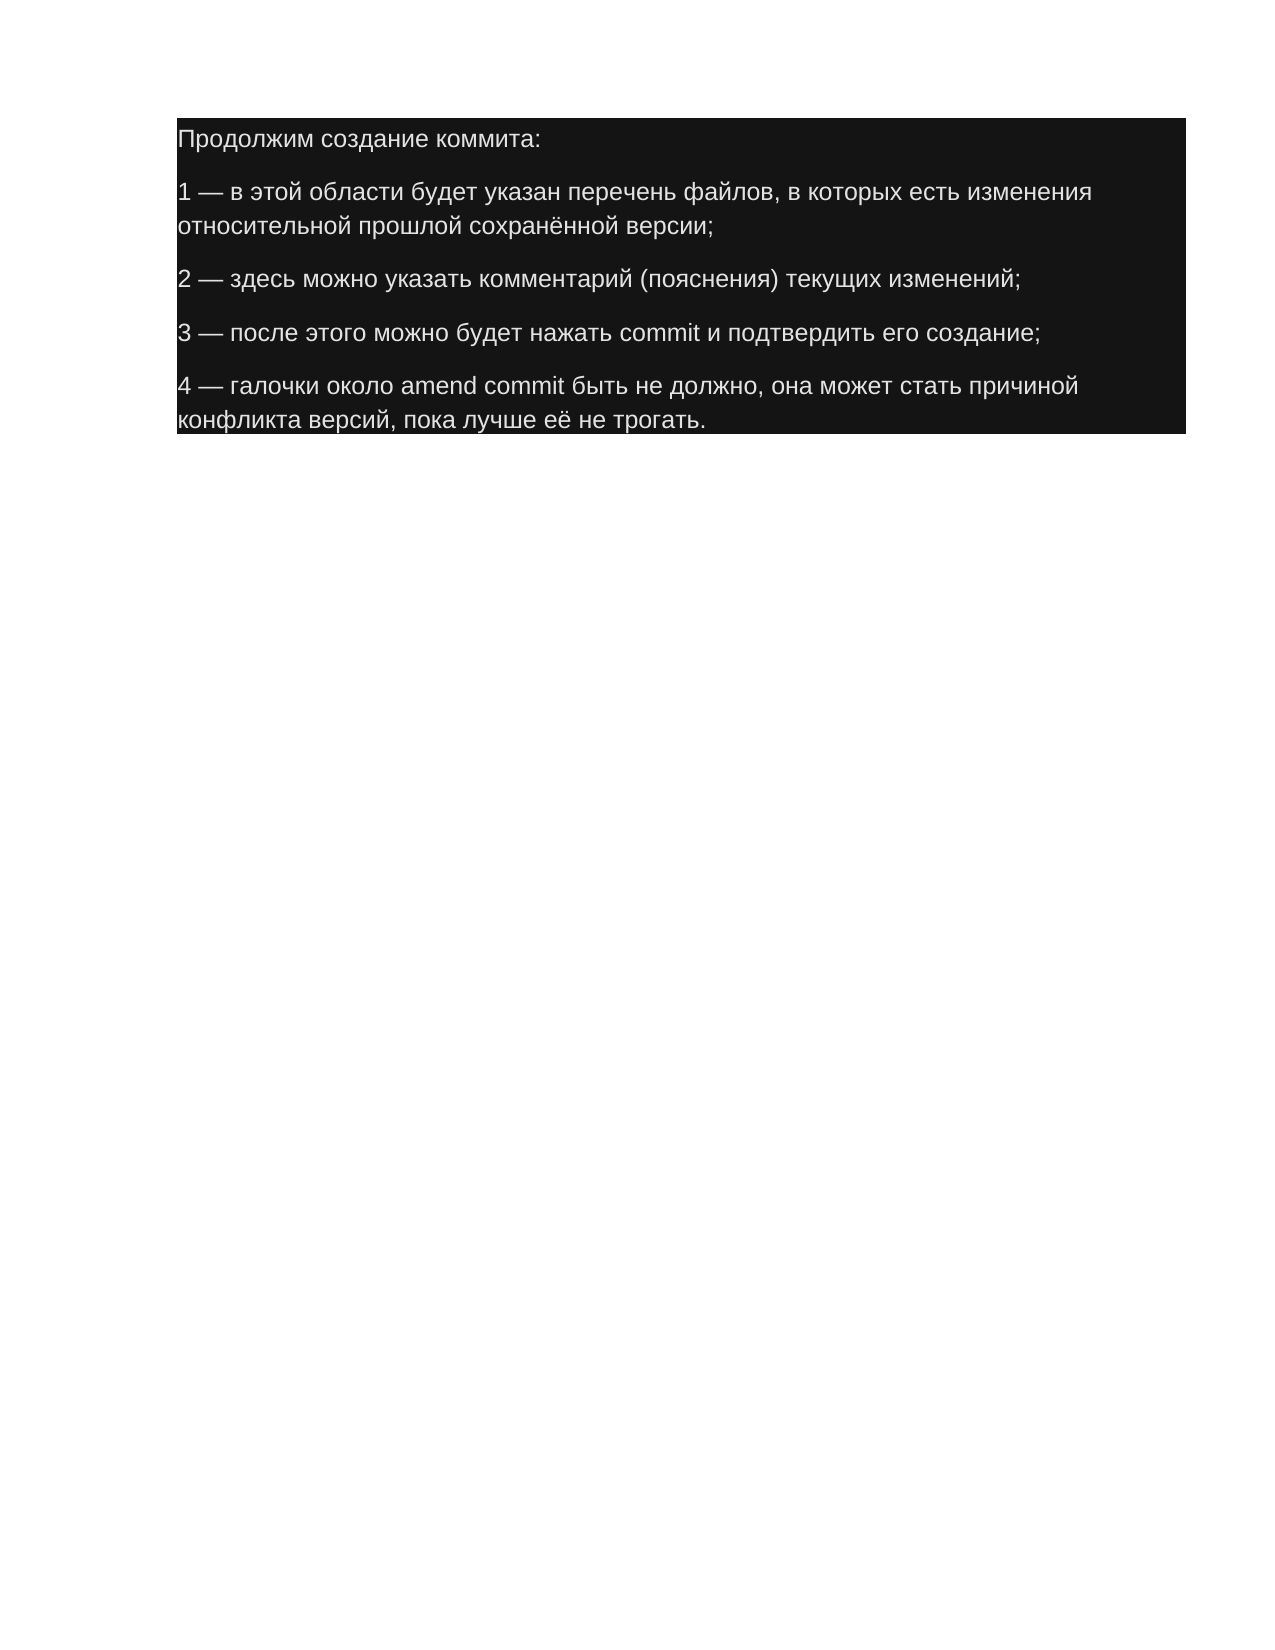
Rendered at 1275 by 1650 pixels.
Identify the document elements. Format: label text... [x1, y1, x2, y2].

text Продолжим создание коммита: [177, 118, 1186, 152]
text 1 — в этой области будет указан перечень файлов, в которых есть изменения относительной прошлой сохранённой версии; [177, 171, 1186, 240]
text 2 — здесь можно указать комментарий (пояснения) текущих изменений; [177, 259, 1186, 293]
text 3 — после этого можно будет нажать commit и подтвердить его создание; [177, 312, 1186, 346]
text 4 — галочки около amend commit быть не должно, она может стать причиной конфликта версий, пока лучше её не трогать. [177, 365, 1186, 434]
